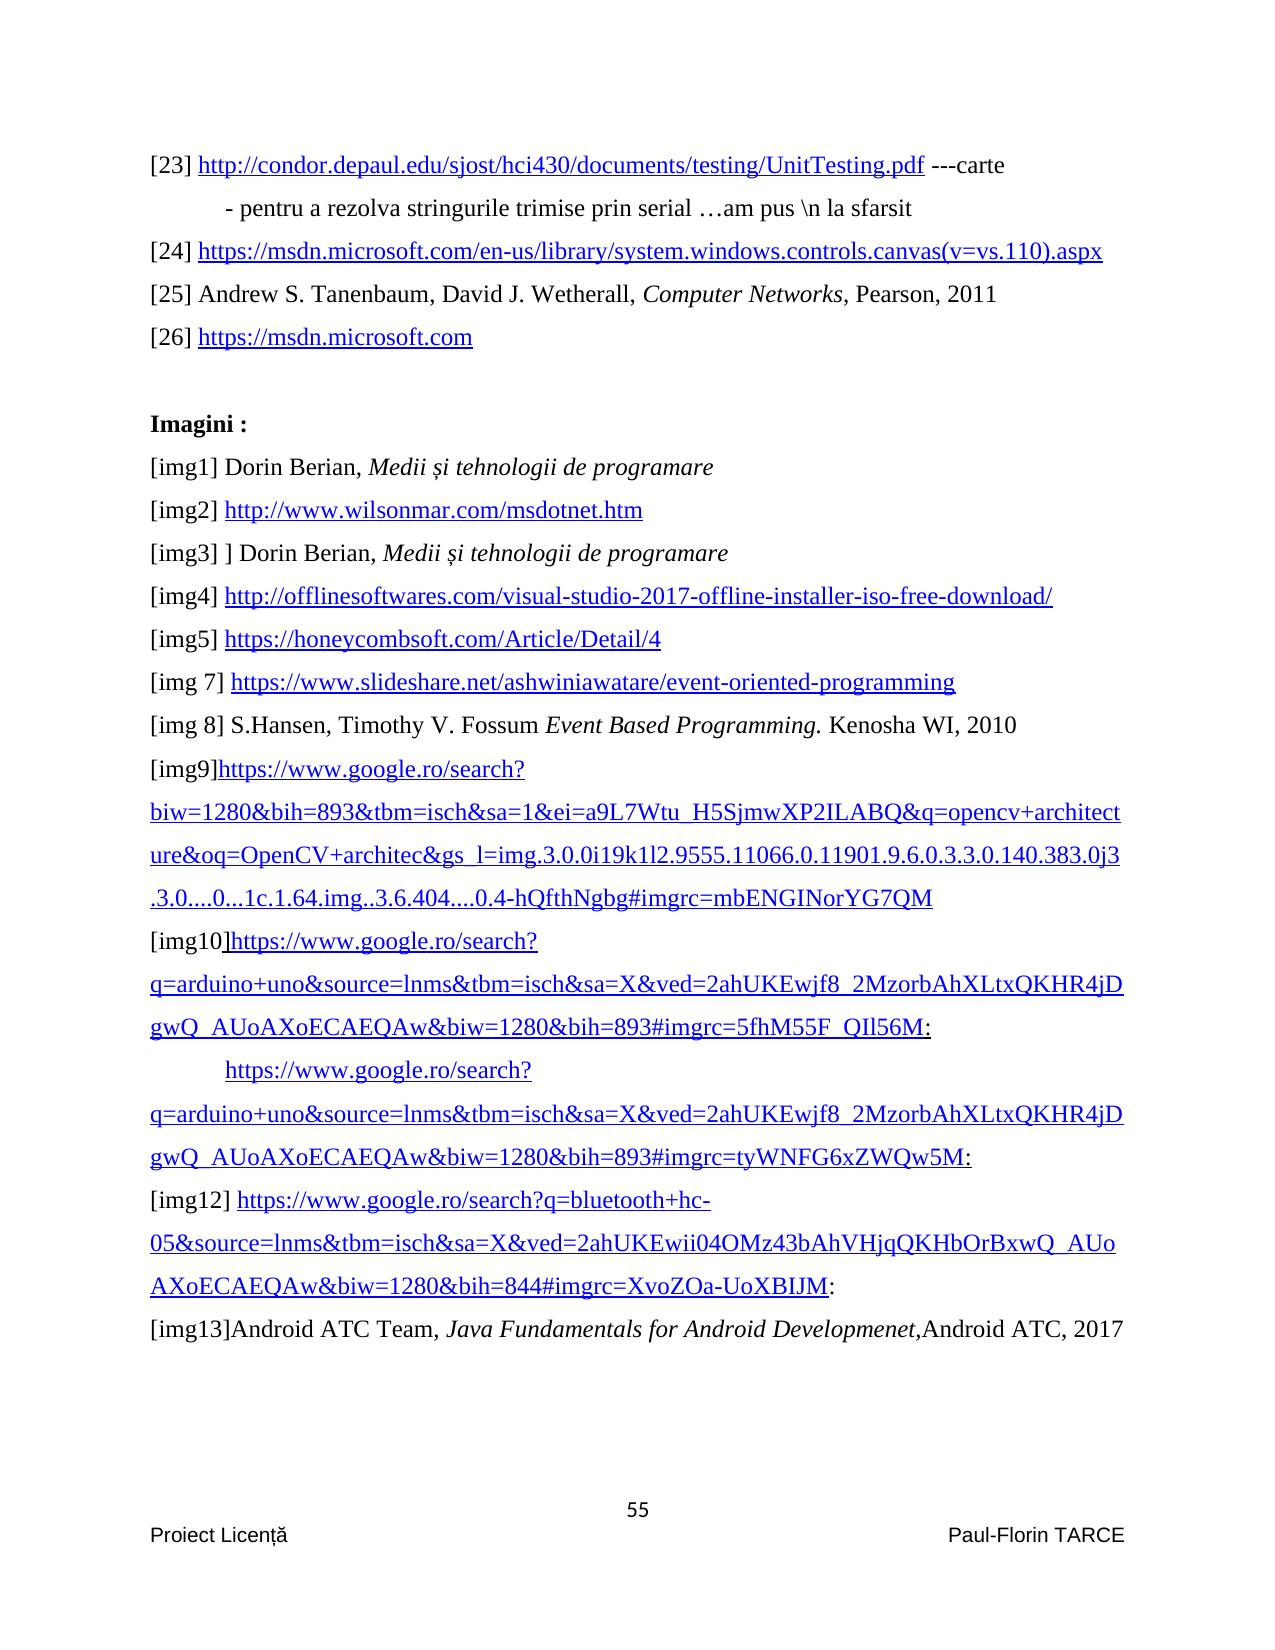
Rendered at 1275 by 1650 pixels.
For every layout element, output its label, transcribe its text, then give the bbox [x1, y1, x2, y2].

text [23] http://condor.depaul.edu/sjost/hci430/documents/testing/UnitTesting.pdf ---carte [150, 150, 1125, 179]
text [img10]https://www.google.ro/search?q=arduino+uno&source=lnms&tbm=isch&sa=X&ved=2ahUKEwjf8_2MzorbAhXLtxQKHR4jDgwQ_AUoAXoECAEQAw&biw=1280&bih=893#imgrc=5fhM55F_QIl56M: [150, 926, 1125, 1041]
text [img4] http://offlinesoftwares.com/visual-studio-2017-offline-installer-iso-free-download/ [150, 581, 1125, 610]
text [img12] https://www.google.ro/search?q=bluetooth+hc-05&source=lnms&tbm=isch&sa=X&ved=2ahUKEwii04OMz43bAhVHjqQKHbOrBxwQ_AUoAXoECAEQAw&biw=1280&bih=844#imgrc=XvoZOa-UoXBIJM: [150, 1185, 1125, 1300]
text [24] https://msdn.microsoft.com/en-us/library/system.windows.controls.canvas(v=vs.110).aspx [150, 236, 1125, 265]
text [img13]Android ATC Team, Java Fundamentals for Android Developmenet,Android ATC, 2017 [150, 1314, 1125, 1386]
text [img9]https://www.google.ro/search?biw=1280&bih=893&tbm=isch&sa=1&ei=a9L7Wtu_H5SjmwXP2ILABQ&q=opencv+architecture&oq=OpenCV+architec&gs_l=img.3.0.0i19k1l2.9555.11066.0.11901.9.6.0.3.3.0.140.383.0j3.3.0....0...1c.1.64.img..3.6.404....0.4-hQfthNgbg#imgrc=mbENGINorYG7QM [150, 754, 1125, 912]
text [img 7] https://www.slideshare.net/ashwiniawatare/event-oriented-programming [150, 667, 1125, 696]
text [img1] Dorin Berian, Medii și tehnologii de programare [150, 452, 1125, 481]
text [img 8] S.Hansen, Timothy V. Fossum Event Based Programming. Kenosha WI, 2010 [150, 711, 1125, 739]
text [img3] ] Dorin Berian, Medii și tehnologii de programare [150, 538, 1125, 567]
text - pentru a rezolva stringurile trimise prin serial …am pus \n la sfarsit [150, 193, 1125, 222]
text [img2] http://www.wilsonmar.com/msdotnet.htm [150, 495, 1125, 524]
text [26] https://msdn.microsoft.com [150, 322, 1125, 351]
text [img5] https://honeycombsoft.com/Article/Detail/4 [150, 624, 1125, 653]
text https://www.google.ro/search?q=arduino+uno&source=lnms&tbm=isch&sa=X&ved=2ahUKEwjf8_2MzorbAhXLtxQKHR4jDgwQ_AUoAXoECAEQAw&biw=1280&bih=893#imgrc=tyWNFG6xZWQw5M: [150, 1056, 1125, 1171]
text [25] Andrew S. Tanenbaum, David J. Wetherall, Computer Networks, Pearson, 2011 [150, 279, 1125, 308]
text Imagini : [150, 409, 1125, 437]
